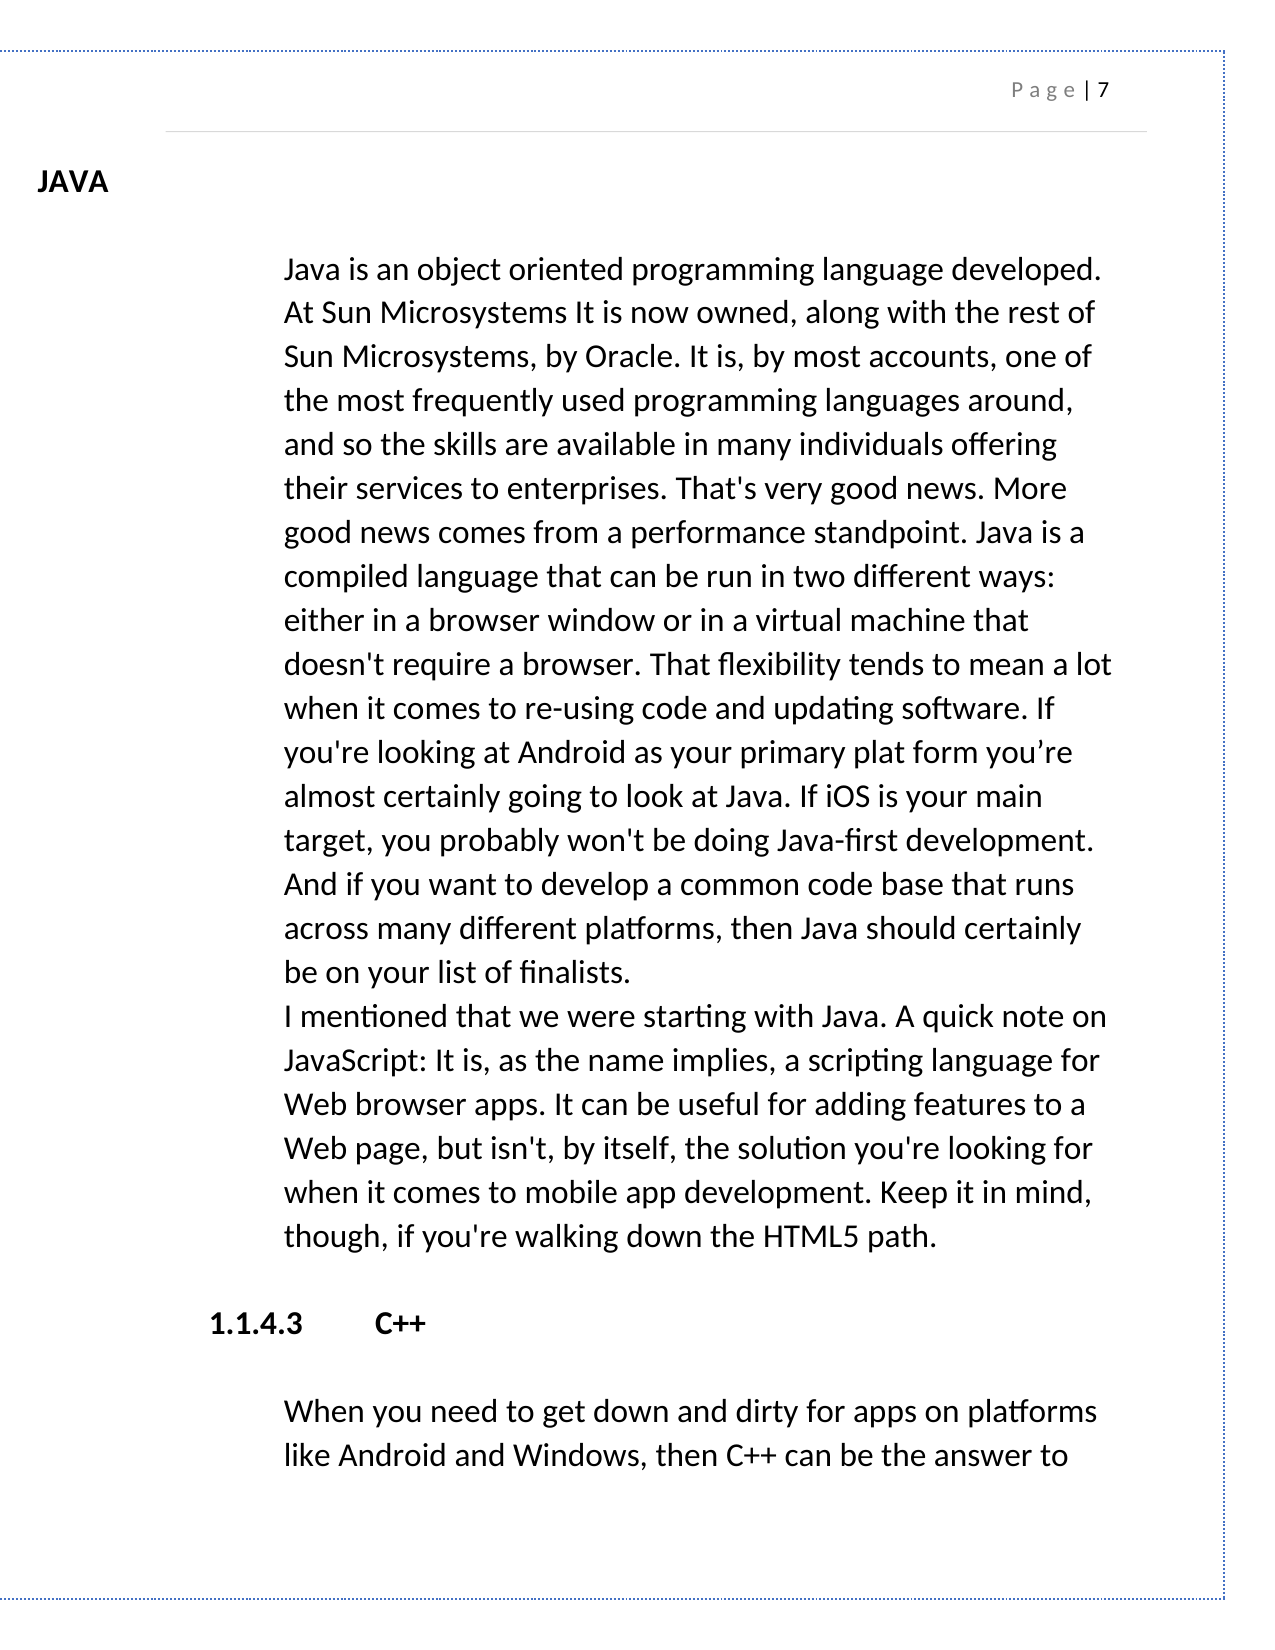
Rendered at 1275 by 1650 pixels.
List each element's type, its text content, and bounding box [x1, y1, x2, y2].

text Java is an object oriented programming language developed. At Sun Microsystems It is now owned, along with the rest of Sun Microsystems, by Oracle. It is, by most accounts, one of the most frequently used programming languages around, and so the skills are available in many individuals offering their services to enterprises. That's very good news. More good news comes from a performance standpoint. Java is a compiled language that can be run in two different ways: either in a browser window or in a virtual machine that doesn't require a browser. That flexibility tends to mean a lot when it comes to re-using code and updating software. If you're looking at Android as your primary plat form you’re almost certainly going to look at Java. If iOS is your main target, you probably won't be doing Java-first development. And if you want to develop a common code base that runs across many different platforms, then Java should certainly be on your list of finalists. [283, 247, 1113, 992]
subtitle 1.1.4.3 C++ [208, 1302, 1239, 1343]
subtitle JAVA [0, 160, 1239, 200]
text When you need to get down and dirty for apps on platforms like Android and Windows, then C++ can be the answer to [283, 1390, 1126, 1474]
text I mentioned that we were starting with Java. A quick note on JavaScript: It is, as the name implies, a scripting language for Web browser apps. It can be useful for adding features to a Web page, but isn't, by itself, the solution you're looking for when it comes to mobile app development. Keep it in mind, though, if you're walking down the HTML5 path. [283, 995, 1126, 1255]
